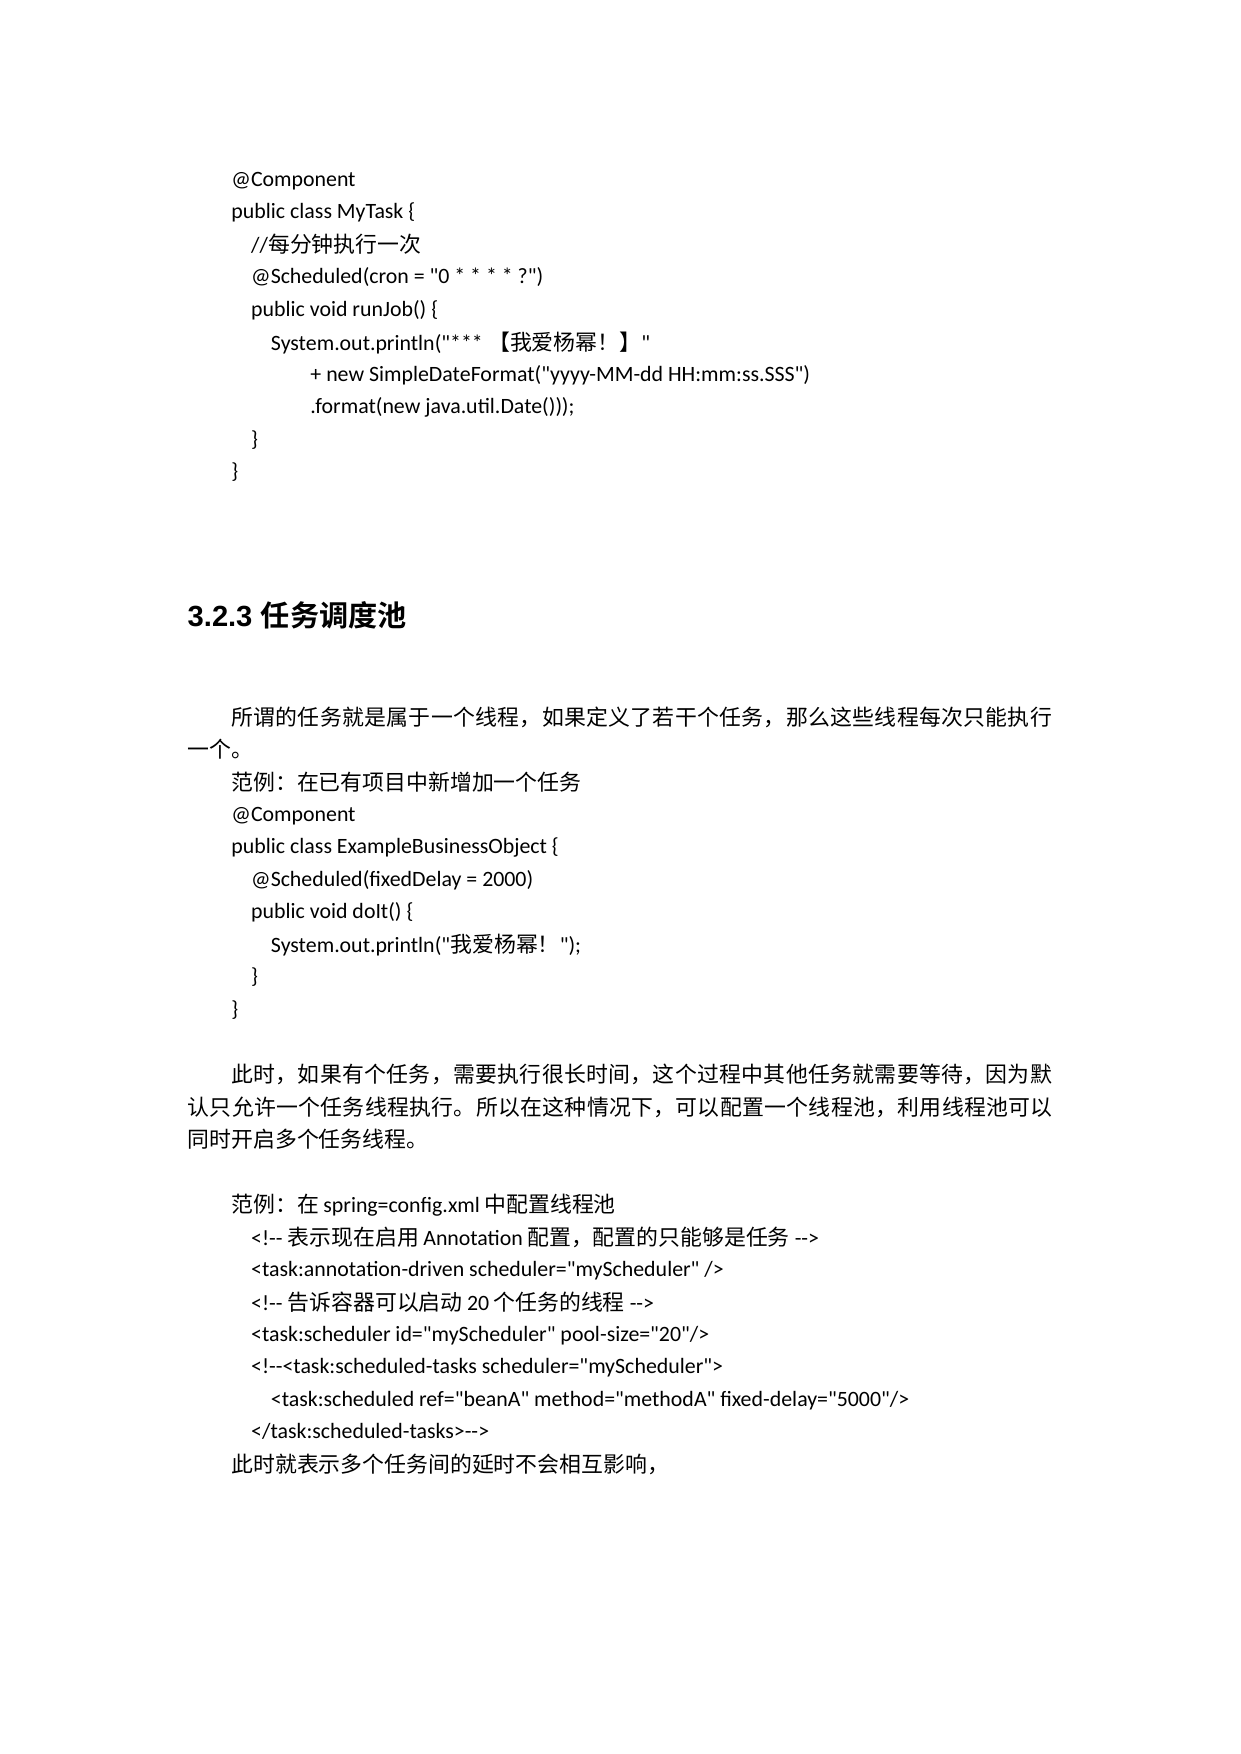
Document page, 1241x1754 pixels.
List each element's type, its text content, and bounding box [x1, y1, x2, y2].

text <task:scheduler id="myScheduler" pool-size="20"/> [187, 1317, 1053, 1349]
text .format(new java.util.Date())); [187, 389, 1053, 422]
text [187, 357, 1053, 389]
text @Scheduled(cron = "0 * * * * ?") [187, 259, 1053, 292]
text public class MyTask { [187, 194, 1053, 227]
text @Scheduled(fixedDelay = 2000) [187, 862, 1053, 894]
text //每分钟执行一次 [187, 227, 1053, 259]
text public class ExampleBusinessObject { [187, 829, 1053, 862]
text 范例：在spring=config.xml中配置线程池 [187, 1187, 1053, 1219]
text 此时，如果有个任务，需要执行很长时间，这个过程中其他任务就需要等待，因为默认只允许一个任务线程执行。所以在这种情况下，可以配置一个线程池，利用线程池可以同时开启多个任务线程。 [187, 1057, 1053, 1154]
text 所谓的任务就是属于一个线程，如果定义了若干个任务，那么这些线程每次只能执行一个。 [187, 699, 1053, 764]
text public void doIt() { [187, 894, 1053, 927]
text <!-- 告诉容器可以启动20个任务的线程 --> [187, 1284, 1053, 1317]
text 范例：在已有项目中新增加一个任务 [187, 764, 1053, 797]
text <task:annotation-driven scheduler="myScheduler" /> [187, 1252, 1053, 1284]
text @Component [187, 162, 1053, 194]
text <!-- 表示现在启用Annotation配置，配置的只能够是任务 --> [187, 1219, 1053, 1252]
text public void runJob() { [187, 292, 1053, 324]
text } [187, 992, 1053, 1024]
text } [187, 454, 1053, 487]
text 此时就表示多个任务间的延时不会相互影响， [187, 1447, 1053, 1479]
text @Component [187, 797, 1053, 829]
text <task:scheduled ref="beanA" method="methodA" fixed-delay="5000"/> [187, 1382, 1053, 1414]
text <!--<task:scheduled-tasks scheduler="myScheduler"> [187, 1349, 1053, 1382]
text } [187, 422, 1053, 454]
text </task:scheduled-tasks>--> [187, 1414, 1053, 1447]
text } [187, 959, 1053, 992]
text System.out.println("*** 【我爱杨幂！】" [187, 324, 1053, 357]
text System.out.println("我爱杨幂！"); [187, 927, 1053, 959]
subtitle 3.2.3 任务调度池 [187, 581, 1053, 646]
